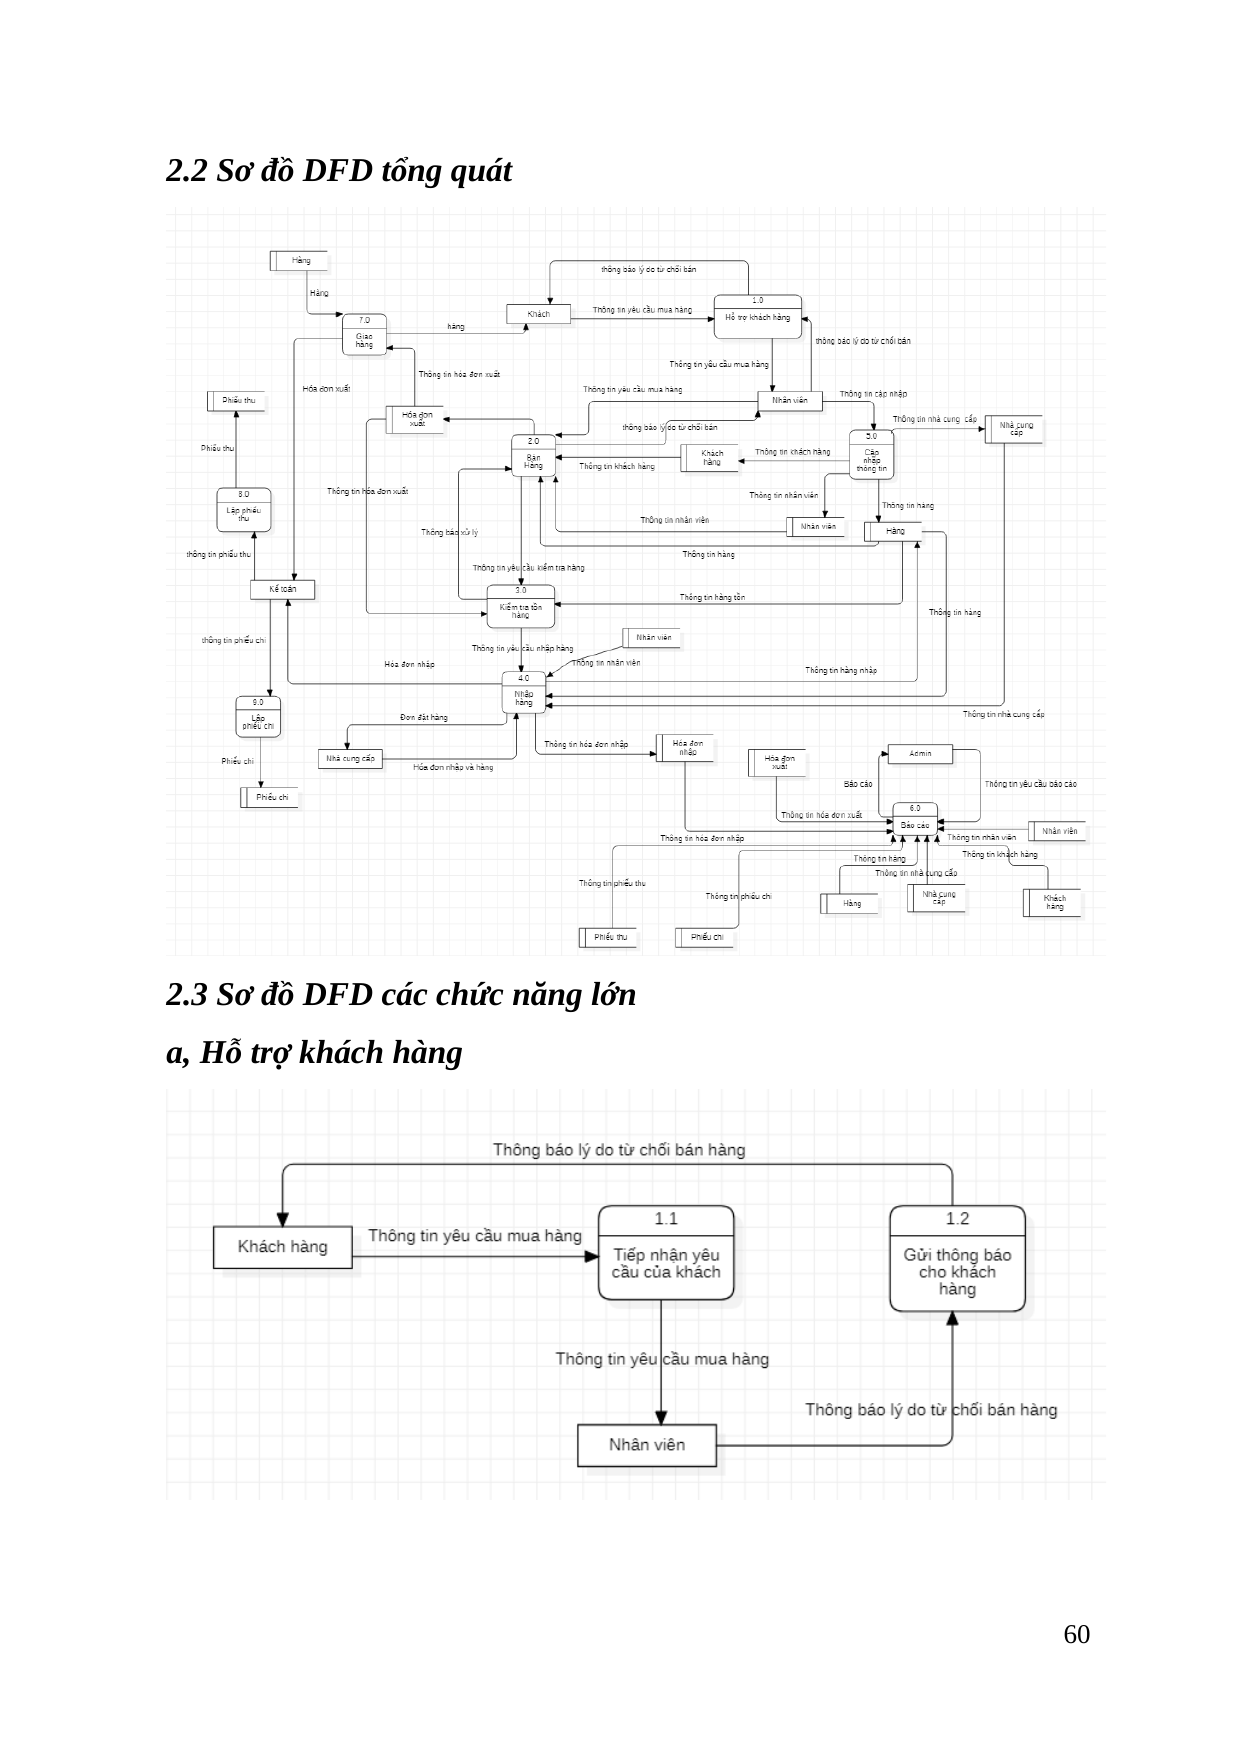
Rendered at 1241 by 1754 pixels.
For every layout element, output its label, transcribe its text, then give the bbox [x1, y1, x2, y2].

picture [166, 1089, 1107, 1500]
text 2.2 Sơ đồ DFD tổng quát [166, 150, 1090, 188]
picture [166, 207, 1107, 956]
text a, Hỗ trợ khách hàng [166, 1032, 1090, 1071]
text 2.3 Sơ đồ DFD các chức năng lớn [166, 975, 1090, 1013]
